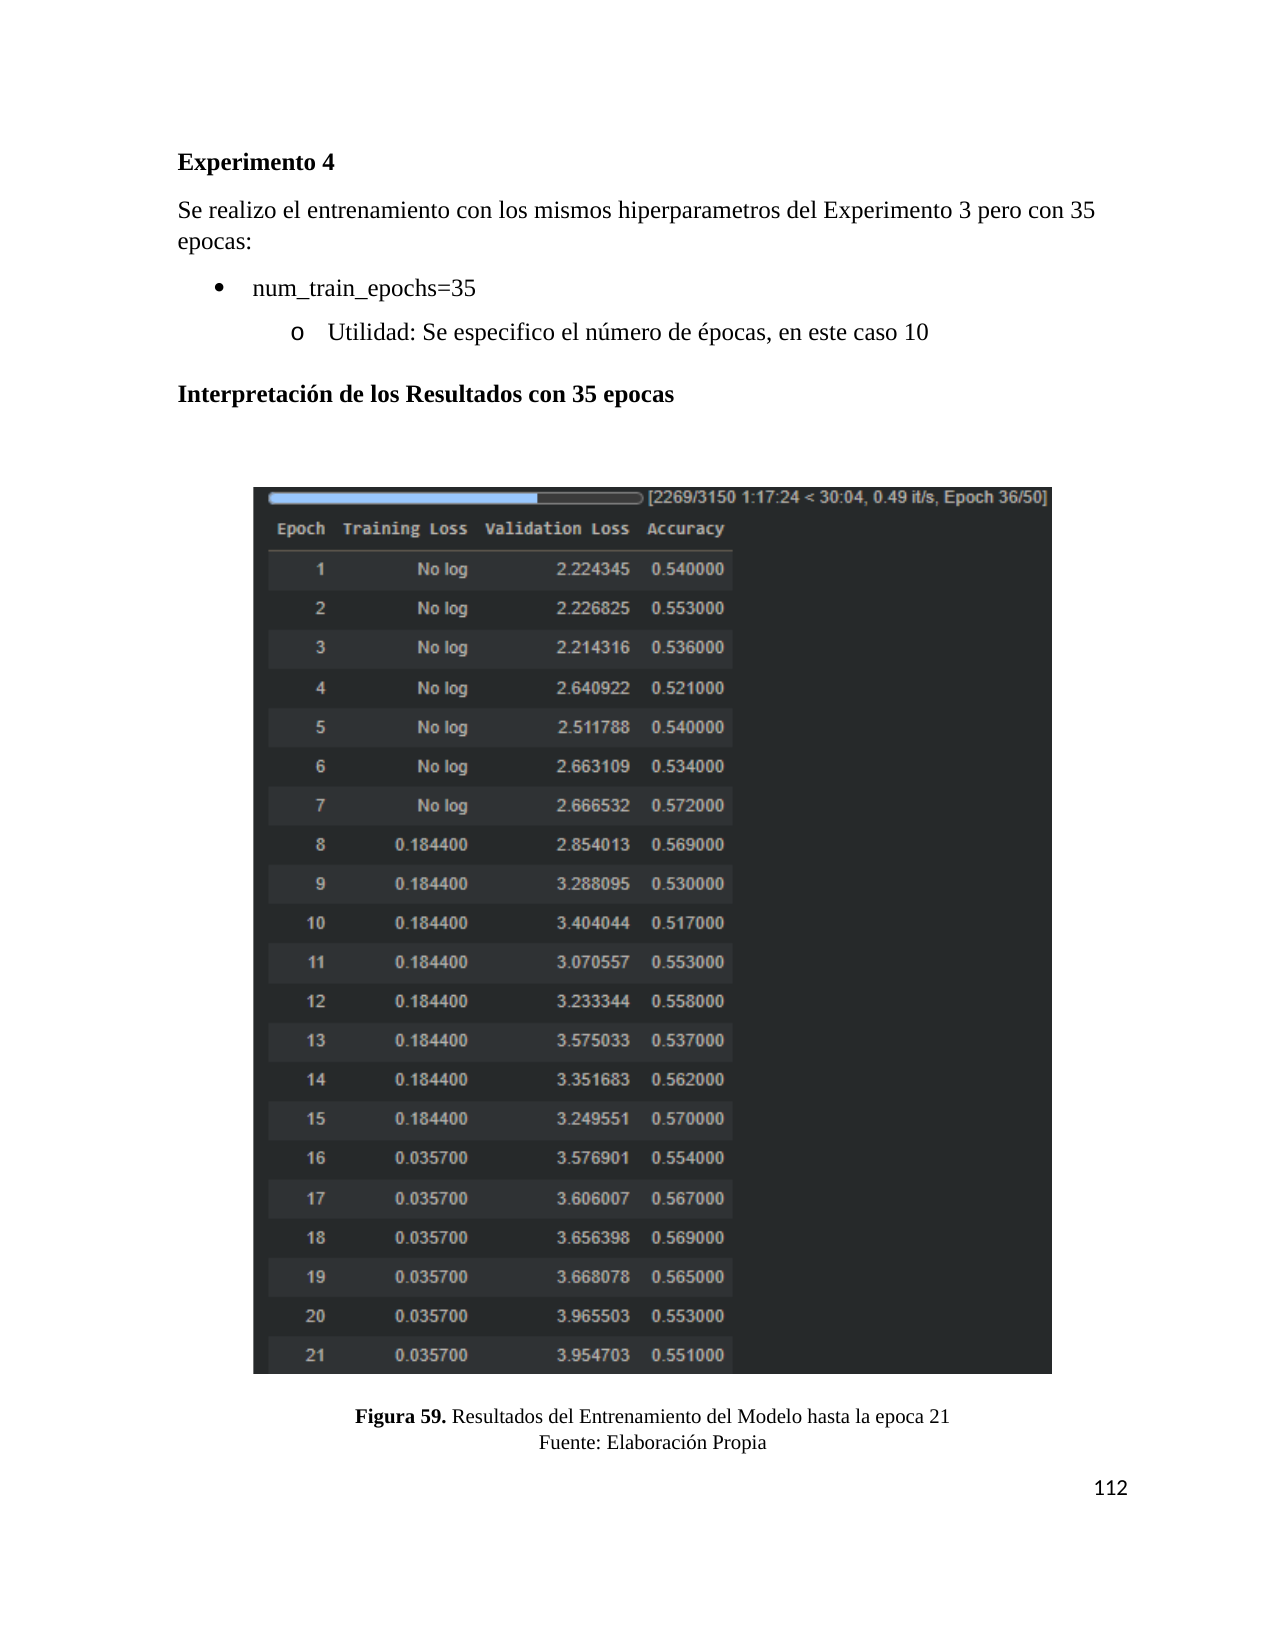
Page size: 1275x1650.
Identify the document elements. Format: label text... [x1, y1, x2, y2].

text Experimento 4 [177, 147, 1128, 176]
text Fuente: Elaboración Propia [177, 1430, 1128, 1454]
text Se realizo el entrenamiento con los mismos hiperparametros del Experimento 3 pero con 35 epocas: [177, 195, 1128, 254]
text Interpretación de los Resultados con 35 epocas [177, 379, 1128, 408]
list Utilidad: Se especifico el número de épocas, en este caso 10 [290, 317, 1128, 347]
text Figura 59. Resultados del Entrenamiento del Modelo hasta la epoca 21 [177, 1404, 1128, 1428]
list num_train_epochs=35 [215, 273, 1128, 302]
picture [253, 487, 1052, 1374]
